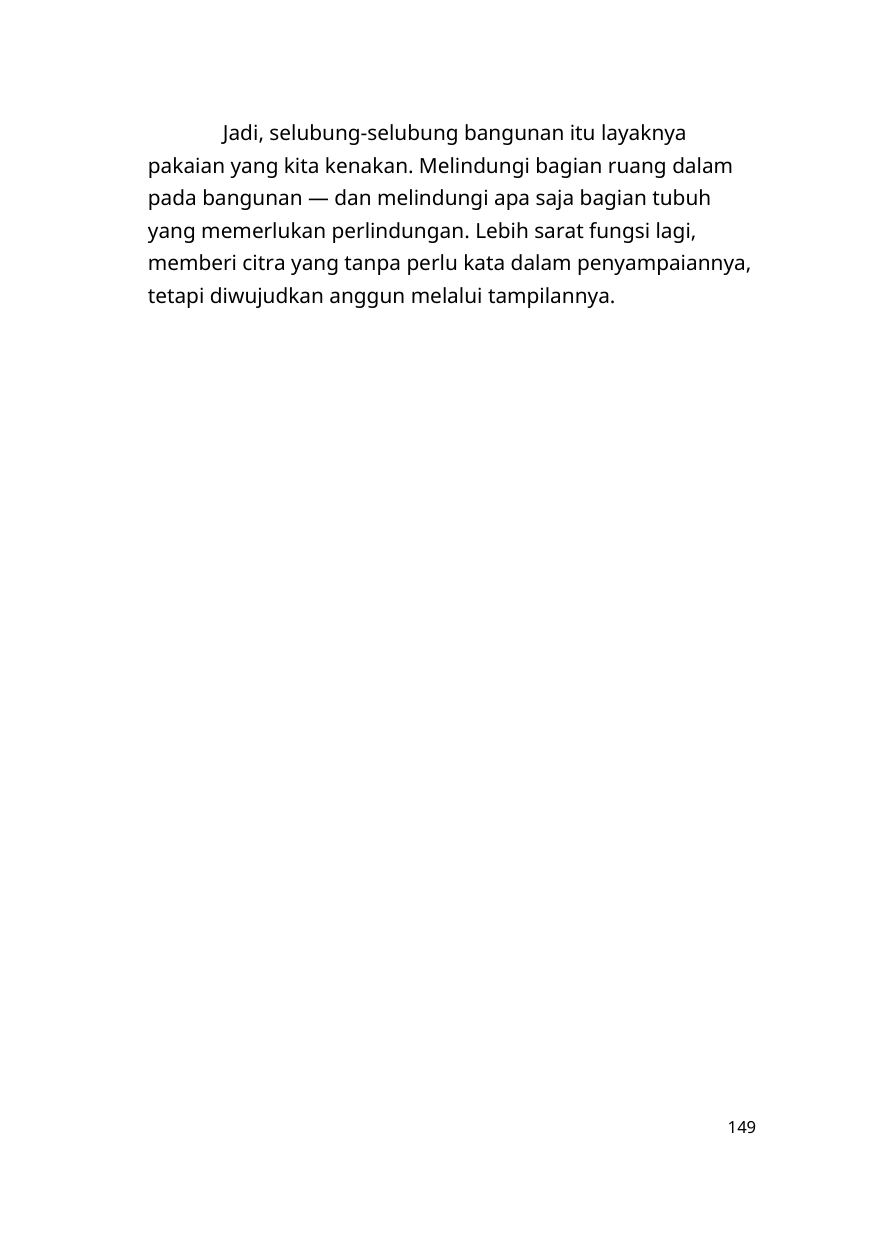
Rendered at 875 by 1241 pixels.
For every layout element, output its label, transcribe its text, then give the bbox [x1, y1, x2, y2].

text Jadi, selubung-selubung bangunan itu layaknya pakaian yang kita kenakan. Melindungi bagian ruang dalam pada bangunan — dan melindungi apa saja bagian tubuh yang memerlukan perlindungan. Lebih sarat fungsi lagi, memberi citra yang tanpa perlu kata dalam penyampaiannya, tetapi diwujudkan anggun melalui tampilannya. [148, 118, 756, 309]
